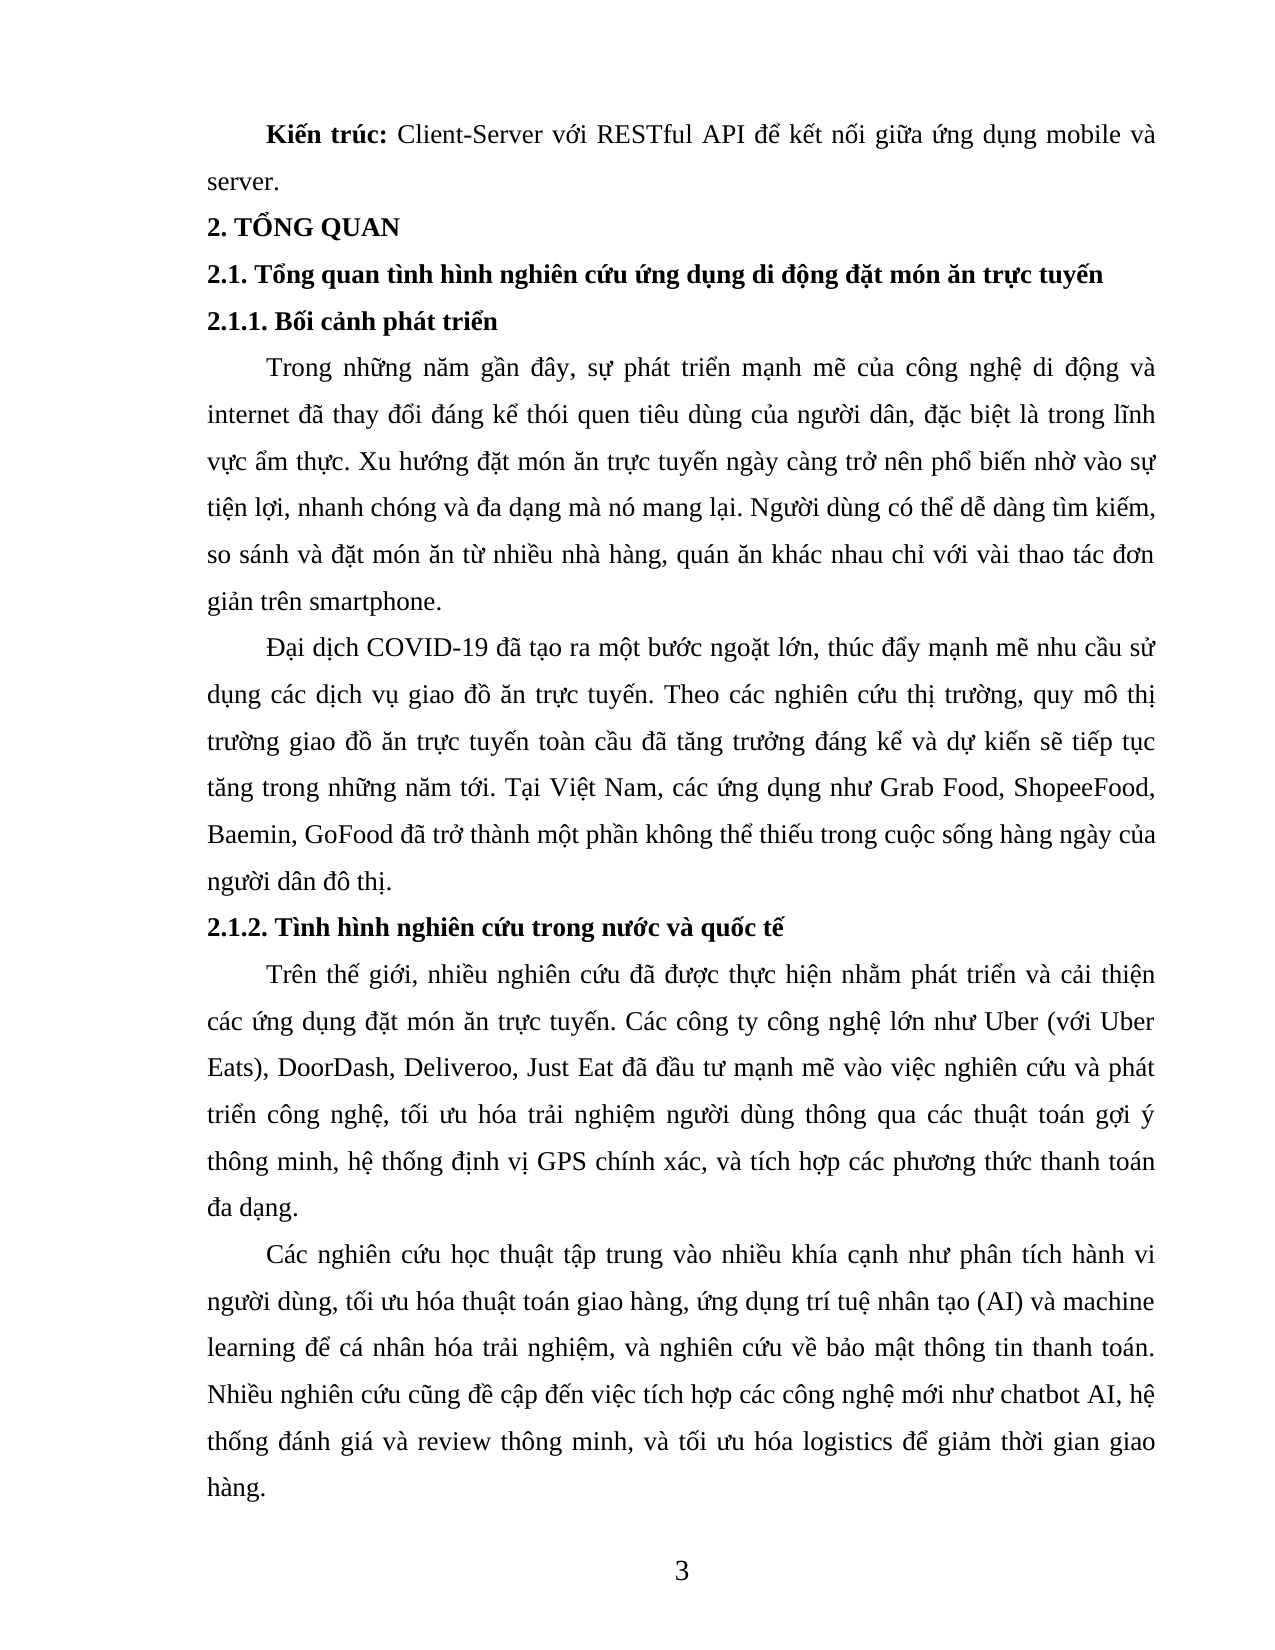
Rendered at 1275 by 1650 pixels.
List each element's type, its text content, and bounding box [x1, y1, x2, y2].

text Các nghiên cứu học thuật tập trung vào nhiều khía cạnh như phân tích hành vi người dùng, tối ưu hóa thuật toán giao hàng, ứng dụng trí tuệ nhân tạo (AI) và machine learning để cá nhân hóa trải nghiệm, và nghiên cứu về bảo mật thông tin thanh toán. Nhiều nghiên cứu cũng đề cập đến việc tích hợp các công nghệ mới như chatbot AI, hệ thống đánh giá và review thông minh, và tối ưu hóa logistics để giảm thời gian giao hàng. [207, 1238, 1157, 1503]
text 2.1.1. Bối cảnh phát triển [207, 305, 1157, 336]
text Trên thế giới, nhiều nghiên cứu đã được thực hiện nhằm phát triển và cải thiện các ứng dụng đặt món ăn trực tuyến. Các công ty công nghệ lớn như Uber (với Uber Eats), DoorDash, Deliveroo, Just Eat đã đầu tư mạnh mẽ vào việc nghiên cứu và phát triển công nghệ, tối ưu hóa trải nghiệm người dùng thông qua các thuật toán gợi ý thông minh, hệ thống định vị GPS chính xác, và tích hợp các phương thức thanh toán đa dạng. [207, 958, 1157, 1223]
text 2.1.2. Tình hình nghiên cứu trong nước và quốc tế [207, 911, 1157, 943]
text Đại dịch COVID-19 đã tạo ra một bước ngoặt lớn, thúc đẩy mạnh mẽ nhu cầu sử dụng các dịch vụ giao đồ ăn trực tuyến. Theo các nghiên cứu thị trường, quy mô thị trường giao đồ ăn trực tuyến toàn cầu đã tăng trưởng đáng kể và dự kiến sẽ tiếp tục tăng trong những năm tới. Tại Việt Nam, các ứng dụng như Grab Food, ShopeeFood, Baemin, GoFood đã trở thành một phần không thể thiếu trong cuộc sống hàng ngày của người dân đô thị. [207, 631, 1157, 896]
text Trong những năm gần đây, sự phát triển mạnh mẽ của công nghệ di động và internet đã thay đổi đáng kể thói quen tiêu dùng của người dân, đặc biệt là trong lĩnh vực ẩm thực. Xu hướng đặt món ăn trực tuyến ngày càng trở nên phổ biến nhờ vào sự tiện lợi, nhanh chóng và đa dạng mà nó mang lại. Người dùng có thể dễ dàng tìm kiếm, so sánh và đặt món ăn từ nhiều nhà hàng, quán ăn khác nhau chỉ với vài thao tác đơn giản trên smartphone. [207, 351, 1157, 616]
text Kiến trúc: Client-Server với RESTful API để kết nối giữa ứng dụng mobile và server. [207, 118, 1157, 196]
subtitle 2. TỔNG QUAN [207, 211, 1157, 243]
subtitle 2.1. Tổng quan tình hình nghiên cứu ứng dụng di động đặt món ăn trực tuyến [207, 258, 1157, 289]
